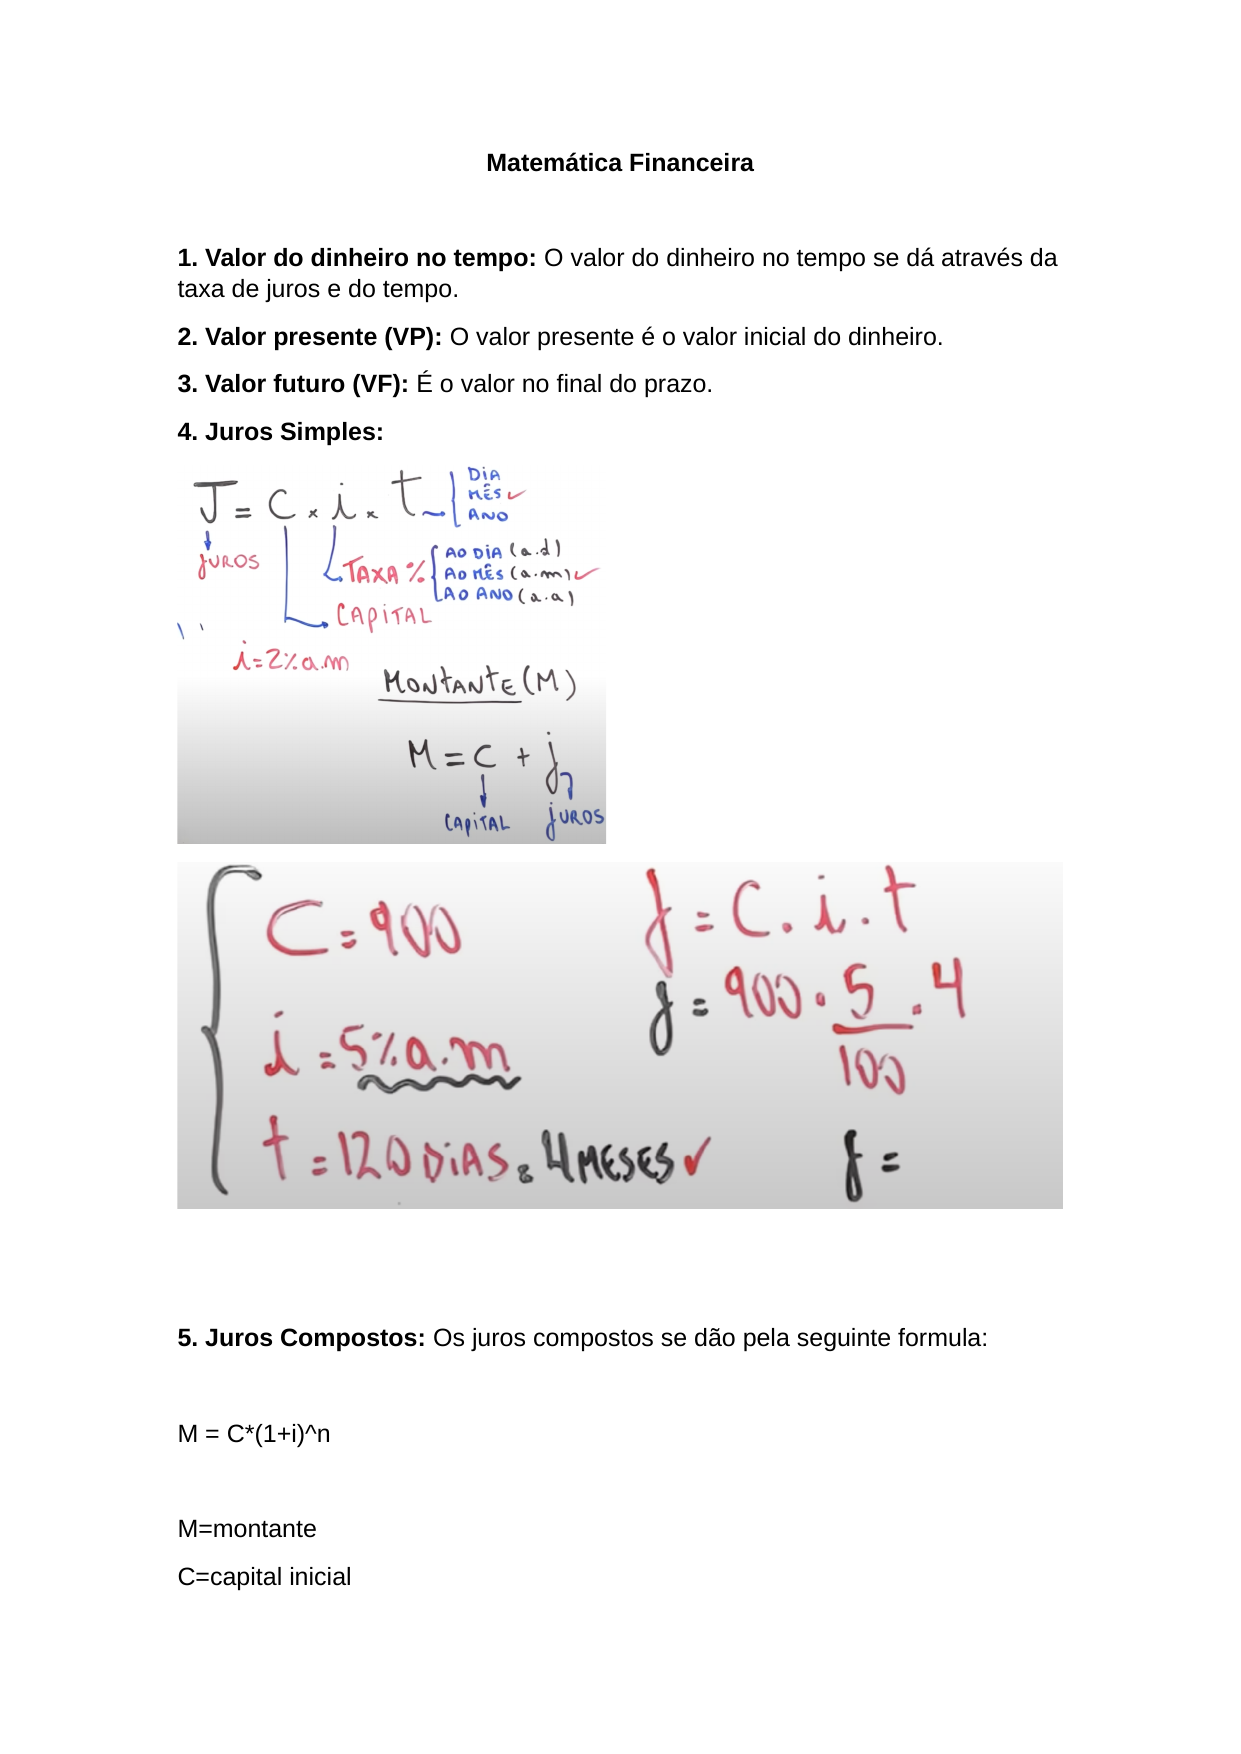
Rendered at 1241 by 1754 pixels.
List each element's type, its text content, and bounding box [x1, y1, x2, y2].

text Matemática Financeira [177, 148, 1063, 176]
text 1. Valor do dinheiro no tempo: O valor do dinheiro no tempo se dá através da taxa de juros e do tempo. [177, 243, 1063, 303]
text M = C*(1+i)^n [177, 1418, 1063, 1447]
picture [177, 862, 1063, 1209]
text 3. Valor futuro (VF): É o valor no final do prazo. [177, 369, 1063, 398]
text 2. Valor presente (VP): O valor presente é o valor inicial do dinheiro. [177, 322, 1063, 351]
text C=capital inicial [177, 1562, 1063, 1590]
text 4. Juros Simples: [177, 417, 1063, 446]
picture [177, 465, 607, 844]
text M=montante [177, 1514, 1063, 1543]
text 5. Juros Compostos: Os juros compostos se dão pela seguinte formula: [177, 1323, 1063, 1352]
